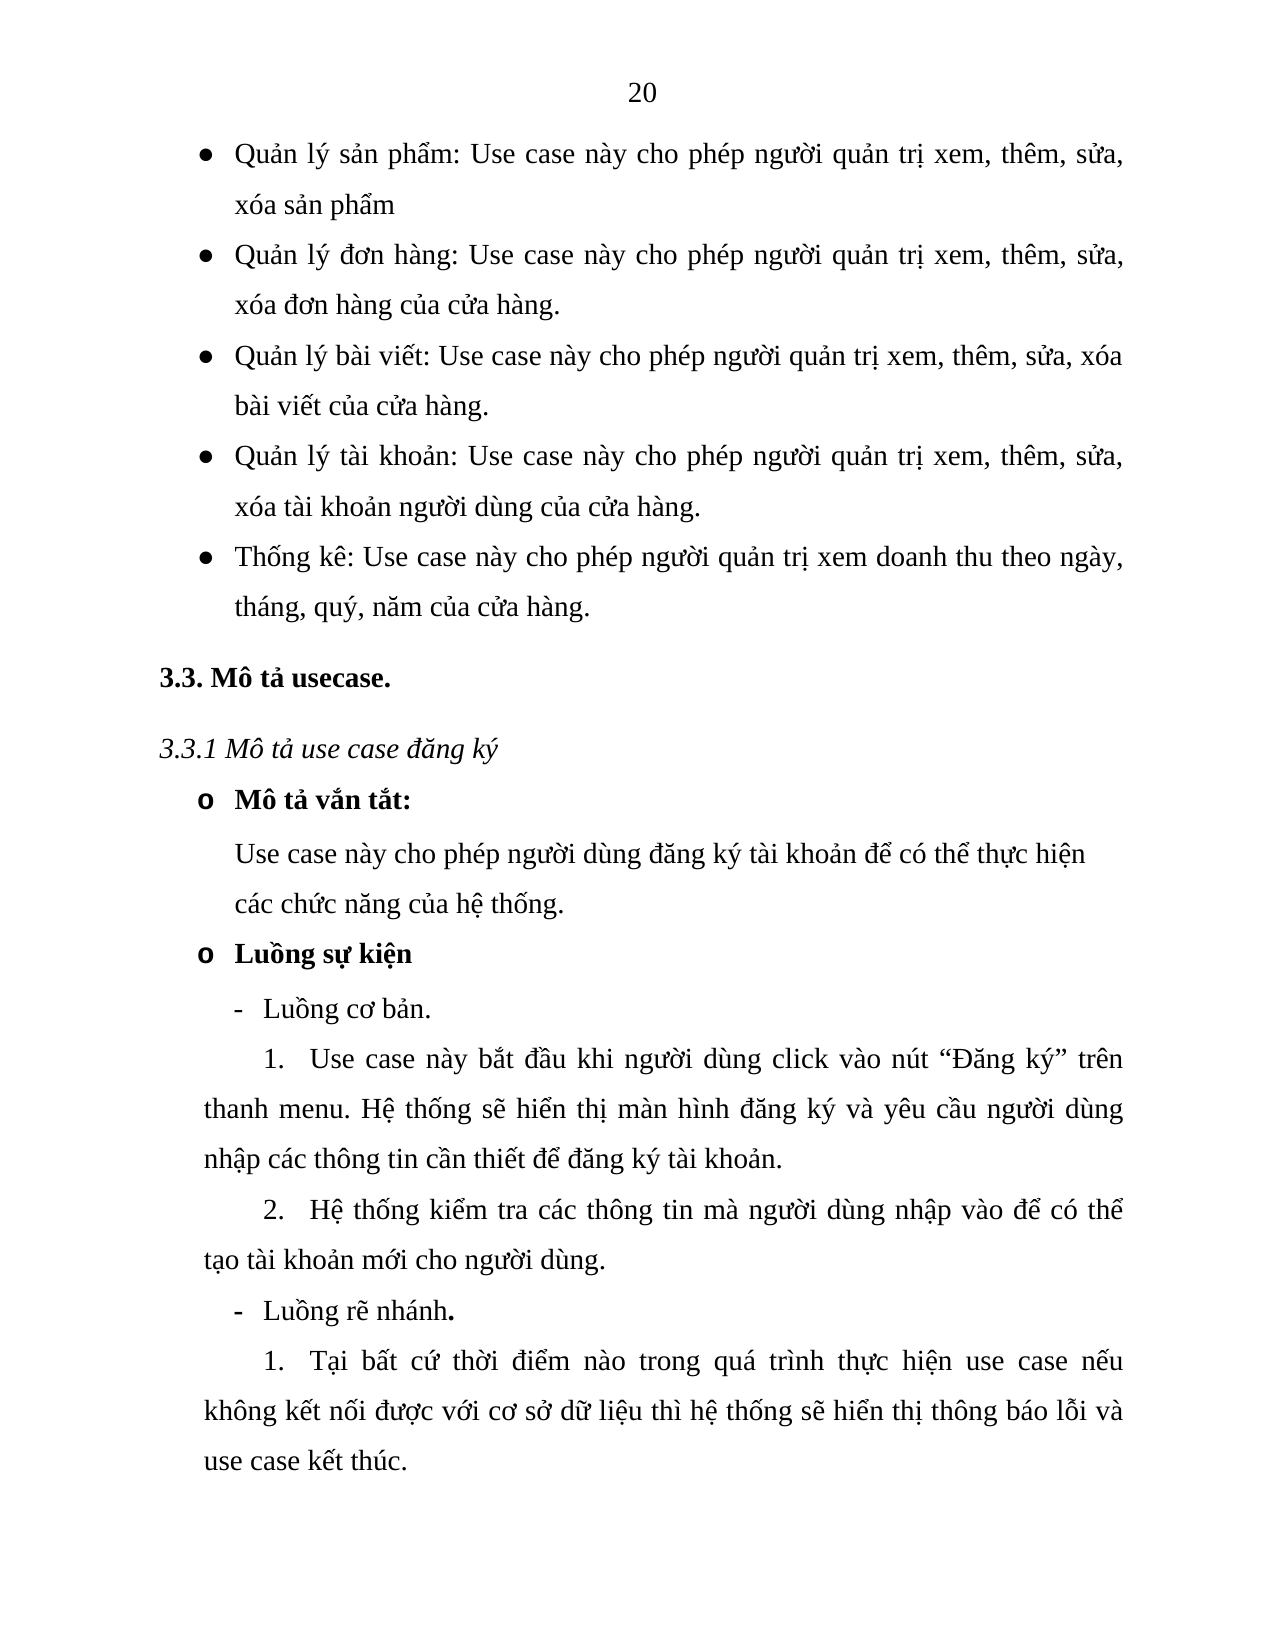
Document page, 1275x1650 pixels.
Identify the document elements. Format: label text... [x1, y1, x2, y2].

text Use case này cho phép người dùng đăng ký tài khoản để có thể thực hiện các chức năng của hệ thống. [234, 836, 1125, 920]
list Mô tả vắn tắt: [197, 782, 1125, 818]
list Luồng sự kiện [197, 937, 1125, 973]
list Use case này bắt đầu khi người dùng click vào nút “Đăng ký” trên thanh menu. Hệ thống sẽ hiển thị màn hình đăng ký và yêu cầu người dùng nhập các thông tin cần thiết để đăng ký tài khoản. [204, 1041, 1125, 1175]
text ● Quản lý bài viết: Use case này cho phép người quản trị xem, thêm, sửa, xóa bài viết của cửa hàng. [197, 338, 1125, 422]
subtitle 3.3.1 Mô tả use case đăng ký [159, 732, 1125, 765]
list Luồng cơ bản. [233, 991, 1125, 1024]
list Hệ thống kiểm tra các thông tin mà người dùng nhập vào để có thể tạo tài khoản mới cho người dùng. [204, 1192, 1125, 1276]
subtitle 3.3. Mô tả usecase. [159, 661, 1125, 694]
text ● Thống kê: Use case này cho phép người quản trị xem doanh thu theo ngày, tháng, quý, năm của cửa hàng. [197, 539, 1125, 623]
text ● Quản lý sản phẩm: Use case này cho phép người quản trị xem, thêm, sửa, xóa sản phẩm [197, 137, 1125, 220]
text ● Quản lý đơn hàng: Use case này cho phép người quản trị xem, thêm, sửa, xóa đơn hàng của cửa hàng. [197, 237, 1125, 321]
list Luồng rẽ nhánh. [233, 1293, 1125, 1326]
text ● Quản lý tài khoản: Use case này cho phép người quản trị xem, thêm, sửa, xóa tài khoản người dùng của cửa hàng. [197, 438, 1125, 522]
list Tại bất cứ thời điểm nào trong quá trình thực hiện use case nếu không kết nối được với cơ sở dữ liệu thì hệ thống sẽ hiển thị thông báo lỗi và use case kết thúc. [204, 1343, 1125, 1477]
